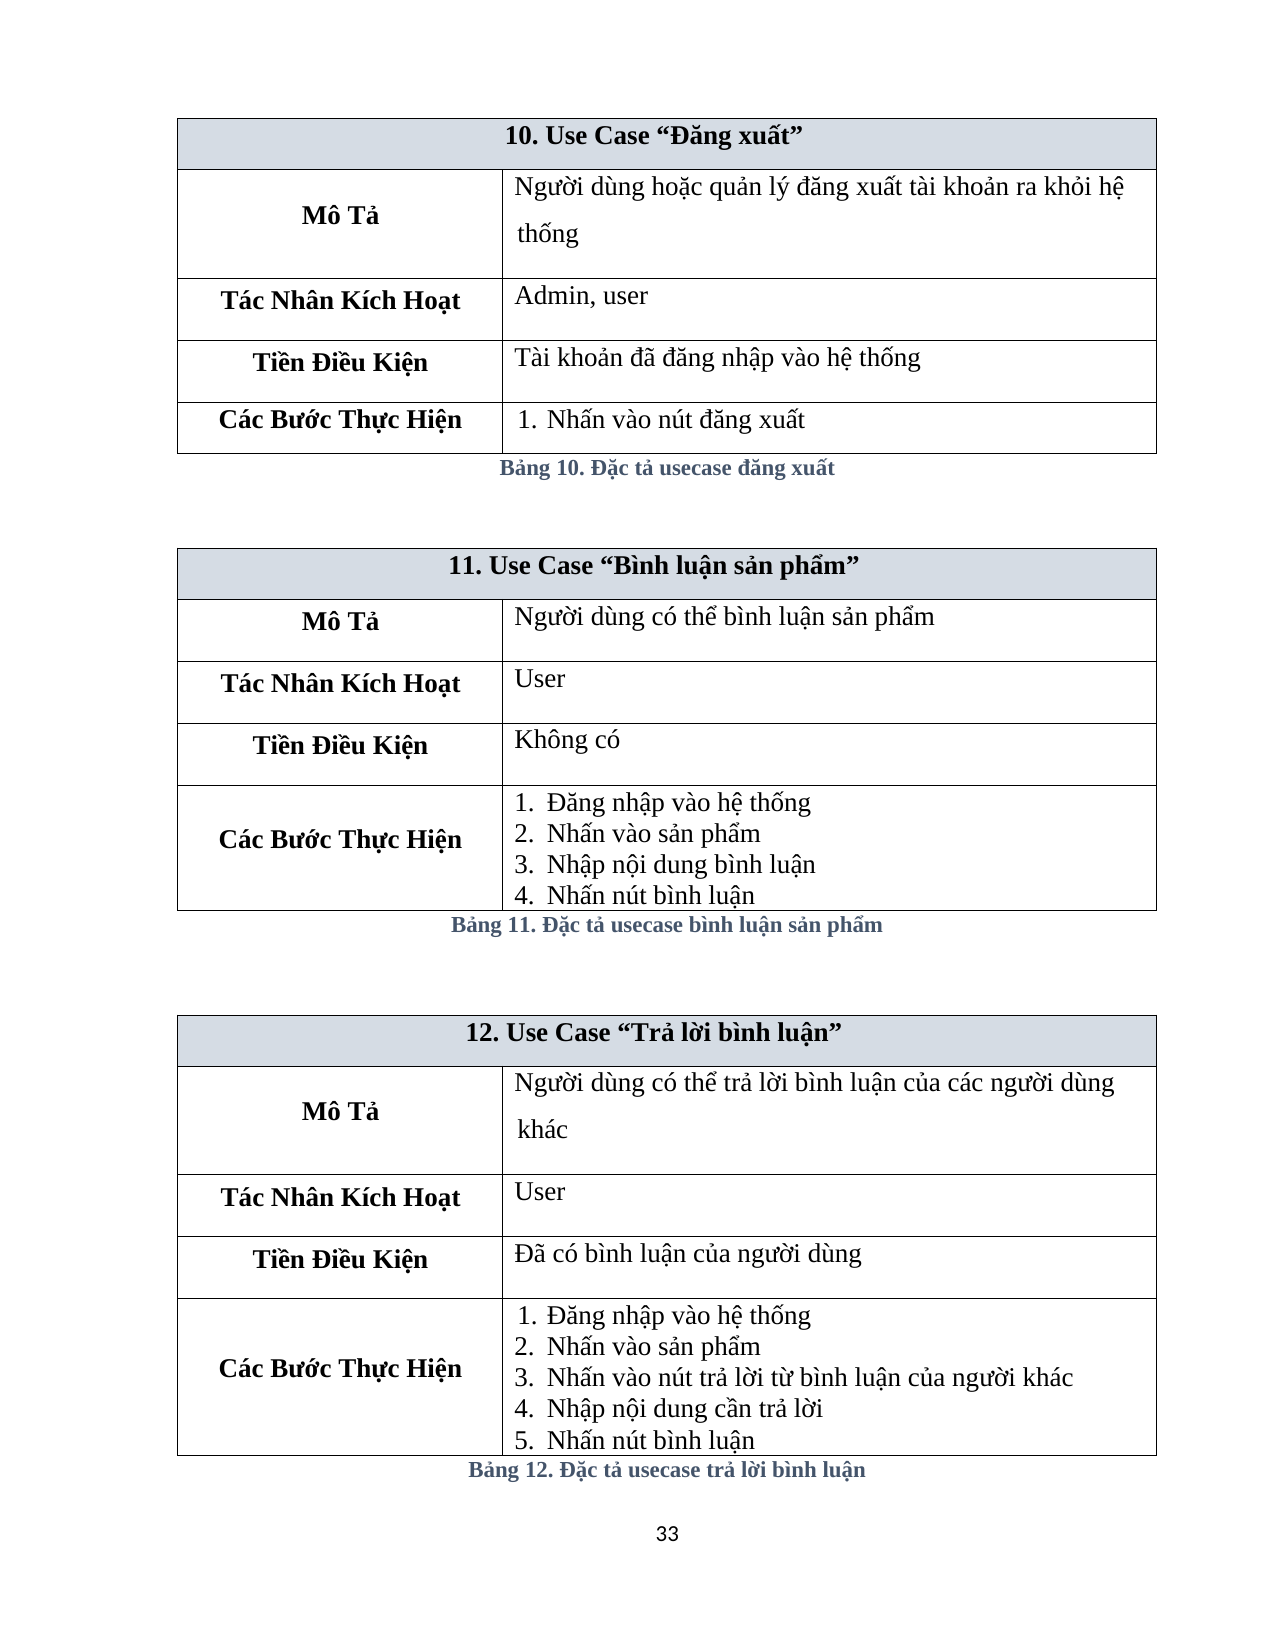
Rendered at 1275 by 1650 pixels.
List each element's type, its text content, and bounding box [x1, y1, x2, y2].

table_cell Người dùng có thể trả lời bình luận của các người dùng khác [503, 1067, 1156, 1174]
table_cell Tiền Điều Kiện [178, 341, 502, 402]
table_cell Đã có bình luận của người dùng [503, 1237, 1156, 1298]
table_cell Các Bước Thực Hiện [178, 786, 502, 910]
table_cell Tác Nhân Kích Hoạt [178, 1175, 502, 1236]
table_cell Mô Tả [178, 600, 502, 661]
table_header 11. Use Case “Bình luận sản phẩm” [178, 549, 1156, 599]
table_cell Tiền Điều Kiện [178, 1237, 502, 1298]
table_cell Người dùng có thể bình luận sản phẩm [503, 600, 1156, 661]
table_cell Mô Tả [178, 1067, 502, 1174]
table_cell Các Bước Thực Hiện [178, 403, 502, 453]
table_cell User [503, 1175, 1156, 1236]
table_cell Tác Nhân Kích Hoạt [178, 279, 502, 340]
table_cell Không có [503, 724, 1156, 784]
table_cell Nhấn vào nút đăng xuất [503, 403, 1156, 453]
table_cell Tiền Điều Kiện [178, 724, 502, 784]
table_cell Tài khoản đã đăng nhập vào hệ thống [503, 341, 1156, 402]
table_cell Đăng nhập vào hệ thống Nhấn vào sản phẩm Nhập nội dung bình luận Nhấn nút bình luận [503, 786, 1156, 910]
table_cell User [503, 662, 1156, 723]
table_cell Người dùng hoặc quản lý đăng xuất tài khoản ra khỏi hệ thống [503, 170, 1156, 278]
table_cell Admin, user [503, 279, 1156, 340]
table_cell Đăng nhập vào hệ thống Nhấn vào sản phẩm Nhấn vào nút trả lời từ bình luận của người khác Nhập nội dung cần trả lời Nhấn nút bình luận [503, 1299, 1156, 1455]
table_cell Tác Nhân Kích Hoạt [178, 662, 502, 723]
table_header 10. Use Case “Đăng xuất” [178, 119, 1156, 169]
table_header 12. Use Case “Trả lời bình luận” [178, 1016, 1156, 1066]
table_cell Các Bước Thực Hiện [178, 1299, 502, 1455]
table_cell Mô Tả [178, 170, 502, 278]
